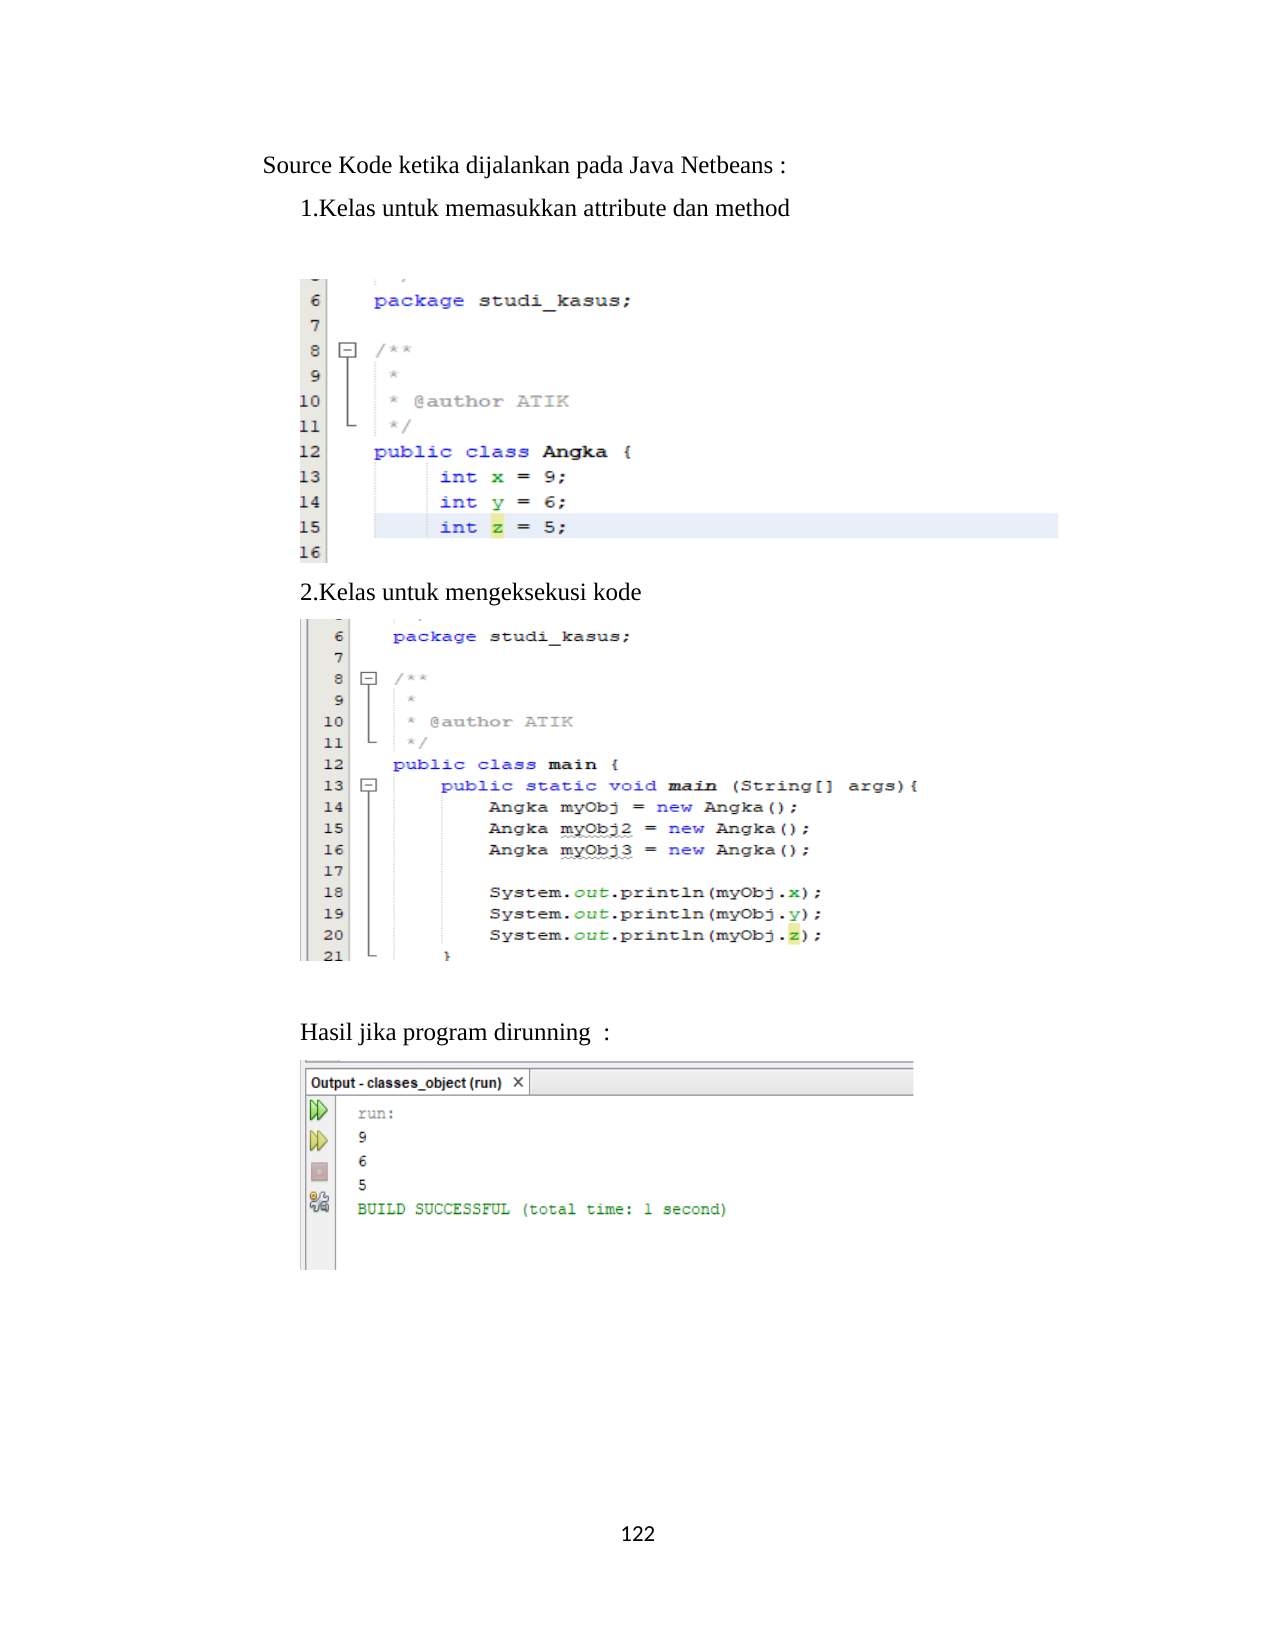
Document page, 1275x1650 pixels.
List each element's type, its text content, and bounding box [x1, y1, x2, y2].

picture [300, 279, 1059, 563]
list 1.Kelas untuk memasukkan attribute dan method [300, 193, 1125, 222]
picture [300, 1060, 914, 1270]
picture [300, 619, 1071, 961]
list 2.Kelas untuk mengeksekusi kode [300, 577, 1125, 605]
list Hasil jika program dirunning : [300, 1017, 1125, 1046]
list Source Kode ketika dijalankan pada Java Netbeans : [262, 150, 1125, 179]
